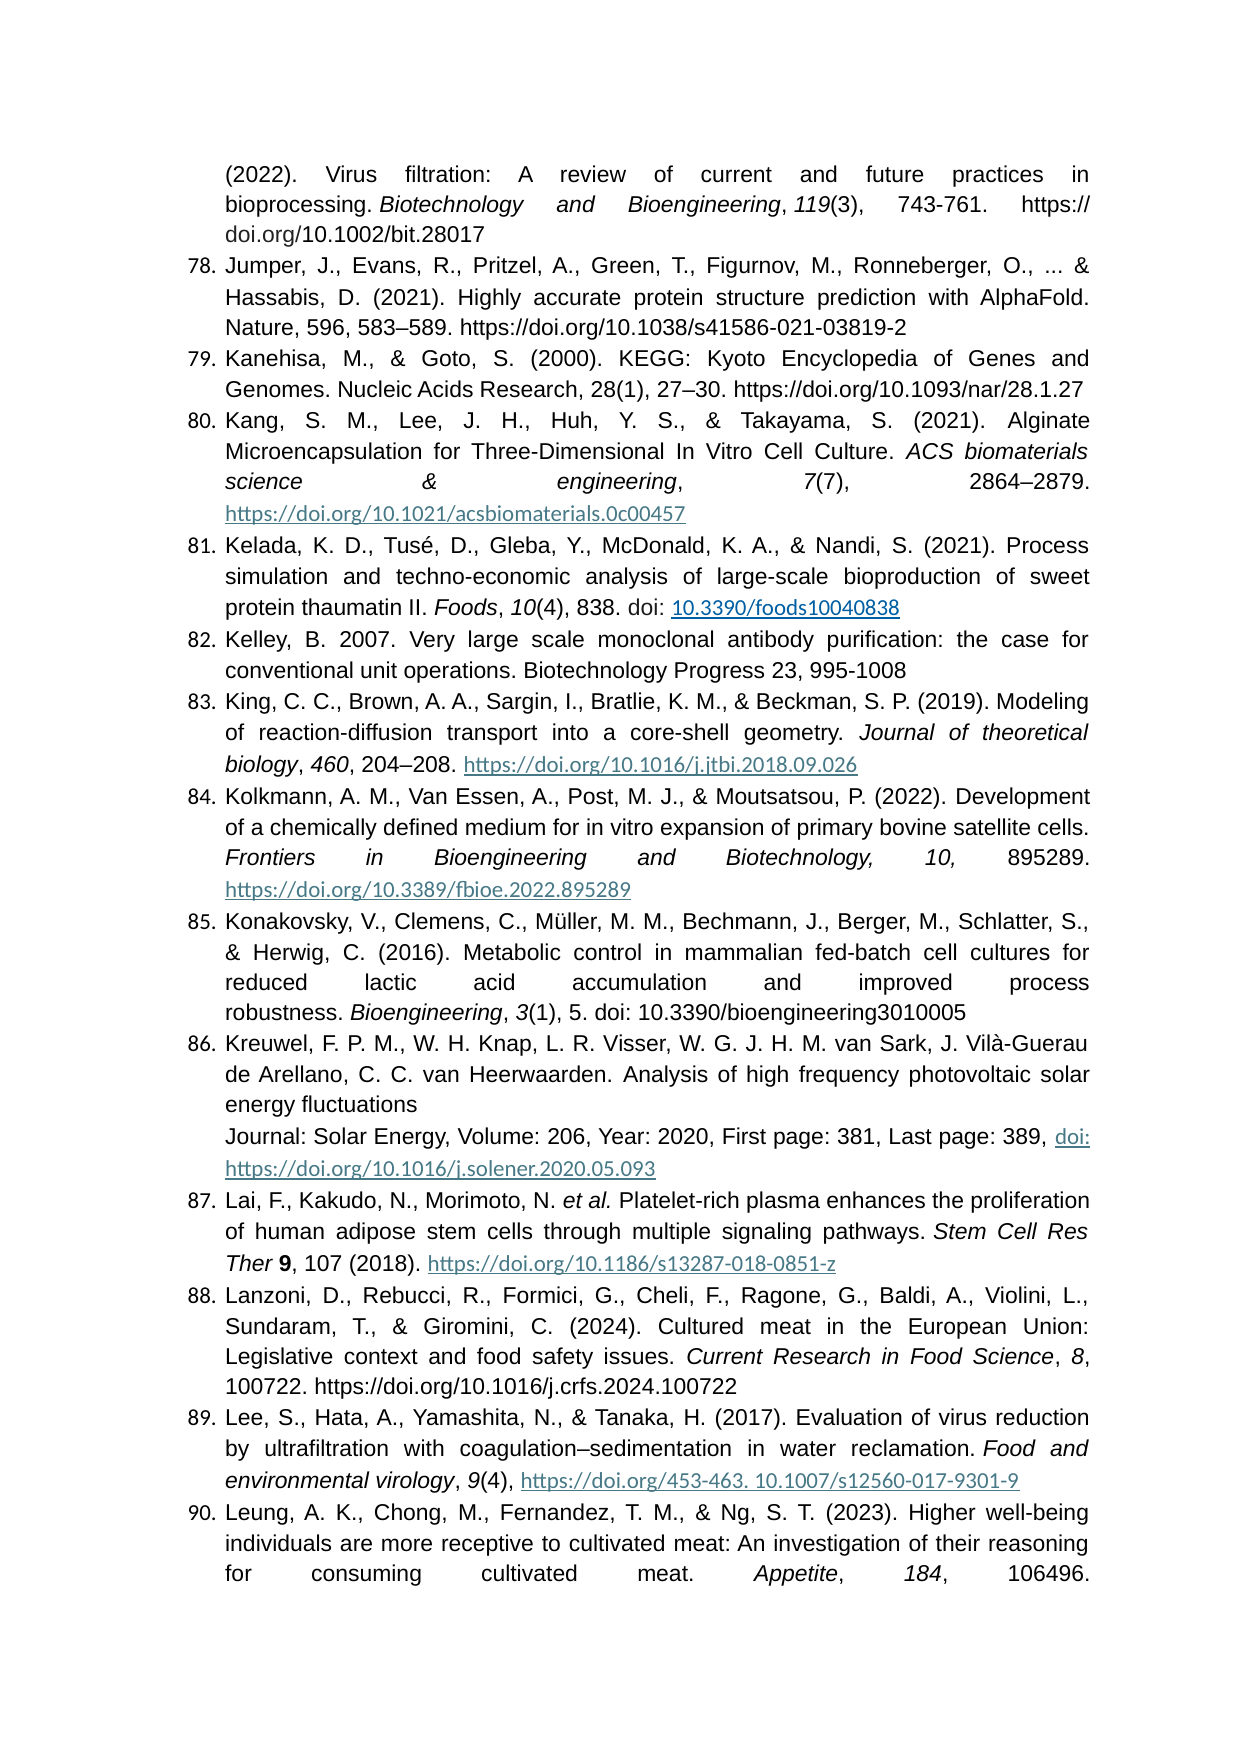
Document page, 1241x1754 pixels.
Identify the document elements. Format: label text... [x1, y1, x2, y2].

list Lai, F., Kakudo, N., Morimoto, N. et al. Platelet-rich plasma enhances the proliferation of human adipose stem cells through multiple signaling pathways. Stem Cell Res Ther 9, 107 (2018). https://doi.org/10.1186/s13287-018-0851-z [187, 1186, 1090, 1277]
list Kelada, K. D., Tusé, D., Gleba, Y., McDonald, K. A., & Nandi, S. (2021). Process simulation and techno-economic analysis of large-scale bioproduction of sweet protein thaumatin II. Foods, 10(4), 838. doi: 10.3390/foods10040838 [187, 531, 1090, 621]
list Lee, S., Hata, A., Yamashita, N., & Tanaka, H. (2017). Evaluation of virus reduction by ultrafiltration with coagulation–sedimentation in water reclamation. Food and environmental virology, 9(4), https://doi.org/453-463. 10.1007/s12560-017-9301-9 [187, 1403, 1090, 1494]
list Konakovsky, V., Clemens, C., Müller, M. M., Bechmann, J., Berger, M., Schlatter, S., & Herwig, C. (2016). Metabolic control in mammalian fed-batch cell cultures for reduced lactic acid accumulation and improved process robustness. Bioengineering, 3(1), 5. doi: 10.3390/bioengineering3010005 [187, 907, 1090, 1026]
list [187, 1498, 1090, 1586]
list Kang, S. M., Lee, J. H., Huh, Y. S., & Takayama, S. (2021). Alginate Microencapsulation for Three-Dimensional In Vitro Cell Culture. ACS biomaterials science & engineering, 7(7), 2864–2879. https://doi.org/10.1021/acsbiomaterials.0c00457 [187, 406, 1090, 527]
list Kolkmann, A. M., Van Essen, A., Post, M. J., & Moutsatsou, P. (2022). Development of a chemically defined medium for in vitro expansion of primary bovine satellite cells. Frontiers in Bioengineering and Biotechnology, 10, 895289. https://doi.org/10.3389/fbioe.2022.895289 [187, 782, 1090, 903]
list King, C. C., Brown, A. A., Sargin, I., Bratlie, K. M., & Beckman, S. P. (2019). Modeling of reaction-diffusion transport into a core-shell geometry. Journal of theoretical biology, 460, 204–208. https://doi.org/10.1016/j.jtbi.2018.09.026 [187, 687, 1090, 778]
list Kanehisa, M., & Goto, S. (2000). KEGG: Kyoto Encyclopedia of Genes and Genomes. Nucleic Acids Research, 28(1), 27–30. https://doi.org/10.1093/nar/28.1.27 [187, 344, 1090, 402]
list Jumper, J., Evans, R., Pritzel, A., Green, T., Figurnov, M., Ronneberger, O., ... & Hassabis, D. (2021). Highly accurate protein structure prediction with AlphaFold. Nature, 596, 583–589. https://doi.org/10.1038/s41586-021-03819-2 [187, 252, 1090, 340]
list Kreuwel, F. P. M., W. H. Knap, L. R. Visser, W. G. J. H. M. van Sark, J. Vilà-Guerau de Arellano, C. C. van Heerwaarden. Analysis of high frequency photovoltaic solar energy fluctuations Journal: Solar Energy, Volume: 206, Year: 2020, First page: 381, Last page: 389, doi: https://doi.org/10.1016/j.solener.2020.05.093 [187, 1029, 1090, 1182]
list Lanzoni, D., Rebucci, R., Formici, G., Cheli, F., Ragone, G., Baldi, A., Violini, L., Sundaram, T., & Giromini, C. (2024). Cultured meat in the European Union: Legislative context and food safety issues. Current Research in Food Science, 8, 100722. https://doi.org/10.1016/j.crfs.2024.100722 [187, 1281, 1090, 1399]
list Kelley, B. 2007. Very large scale monoclonal antibody purification: the case for conventional unit operations. Biotechnology Progress 23, 995-1008 [187, 625, 1090, 684]
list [187, 161, 1090, 248]
